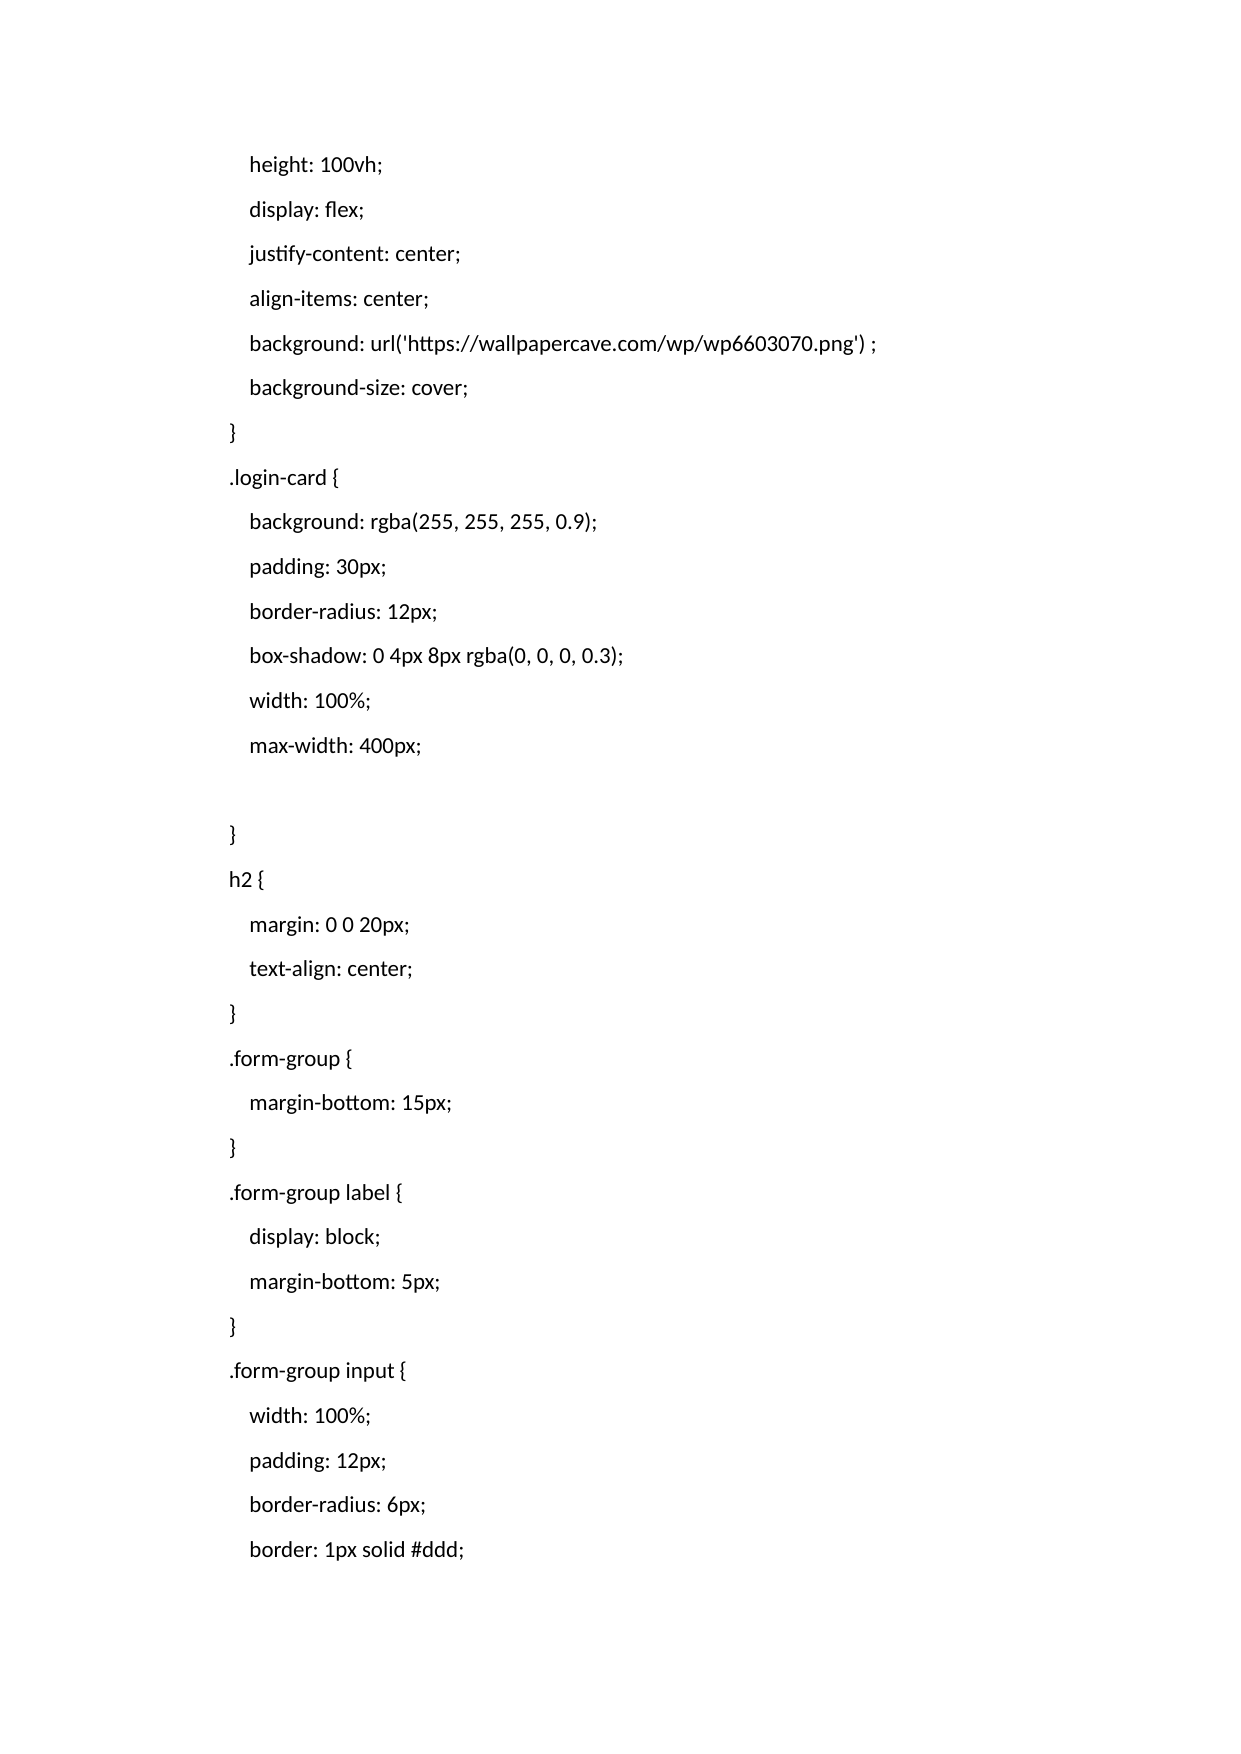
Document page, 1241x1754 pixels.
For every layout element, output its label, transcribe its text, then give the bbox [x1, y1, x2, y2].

text .form-group input { [187, 1357, 1090, 1384]
text border-radius: 12px; [187, 597, 1090, 625]
text justify-content: center; [187, 239, 1090, 267]
text width: 100%; [187, 1401, 1090, 1429]
text box-shadow: 0 4px 8px rgba(0, 0, 0, 0.3); [187, 642, 1090, 669]
text margin-bottom: 15px; [187, 1088, 1090, 1116]
text } [187, 999, 1090, 1027]
text margin: 0 0 20px; [187, 910, 1090, 938]
text text-align: center; [187, 954, 1090, 982]
text background: url('https://wallpapercave.com/wp/wp6603070.png') ; [187, 329, 1090, 357]
text } [187, 1312, 1090, 1340]
text .login-card { [187, 463, 1090, 491]
text margin-bottom: 5px; [187, 1267, 1090, 1295]
text .form-group { [187, 1044, 1090, 1072]
text border: 1px solid #ddd; [187, 1535, 1090, 1563]
text background-size: cover; [187, 373, 1090, 401]
text background: rgba(255, 255, 255, 0.9); [187, 507, 1090, 536]
text } [187, 418, 1090, 446]
text .form-group label { [187, 1178, 1090, 1206]
text h2 { [187, 865, 1090, 893]
text padding: 30px; [187, 552, 1090, 580]
text width: 100%; [187, 686, 1090, 714]
text display: block; [187, 1222, 1090, 1251]
text align-items: center; [187, 284, 1090, 312]
text max-width: 400px; [187, 731, 1090, 759]
text height: 100vh; [187, 150, 1090, 178]
text padding: 12px; [187, 1446, 1090, 1474]
text border-radius: 6px; [187, 1491, 1090, 1519]
text } [187, 820, 1090, 848]
text display: flex; [187, 195, 1090, 223]
text } [187, 1133, 1090, 1161]
